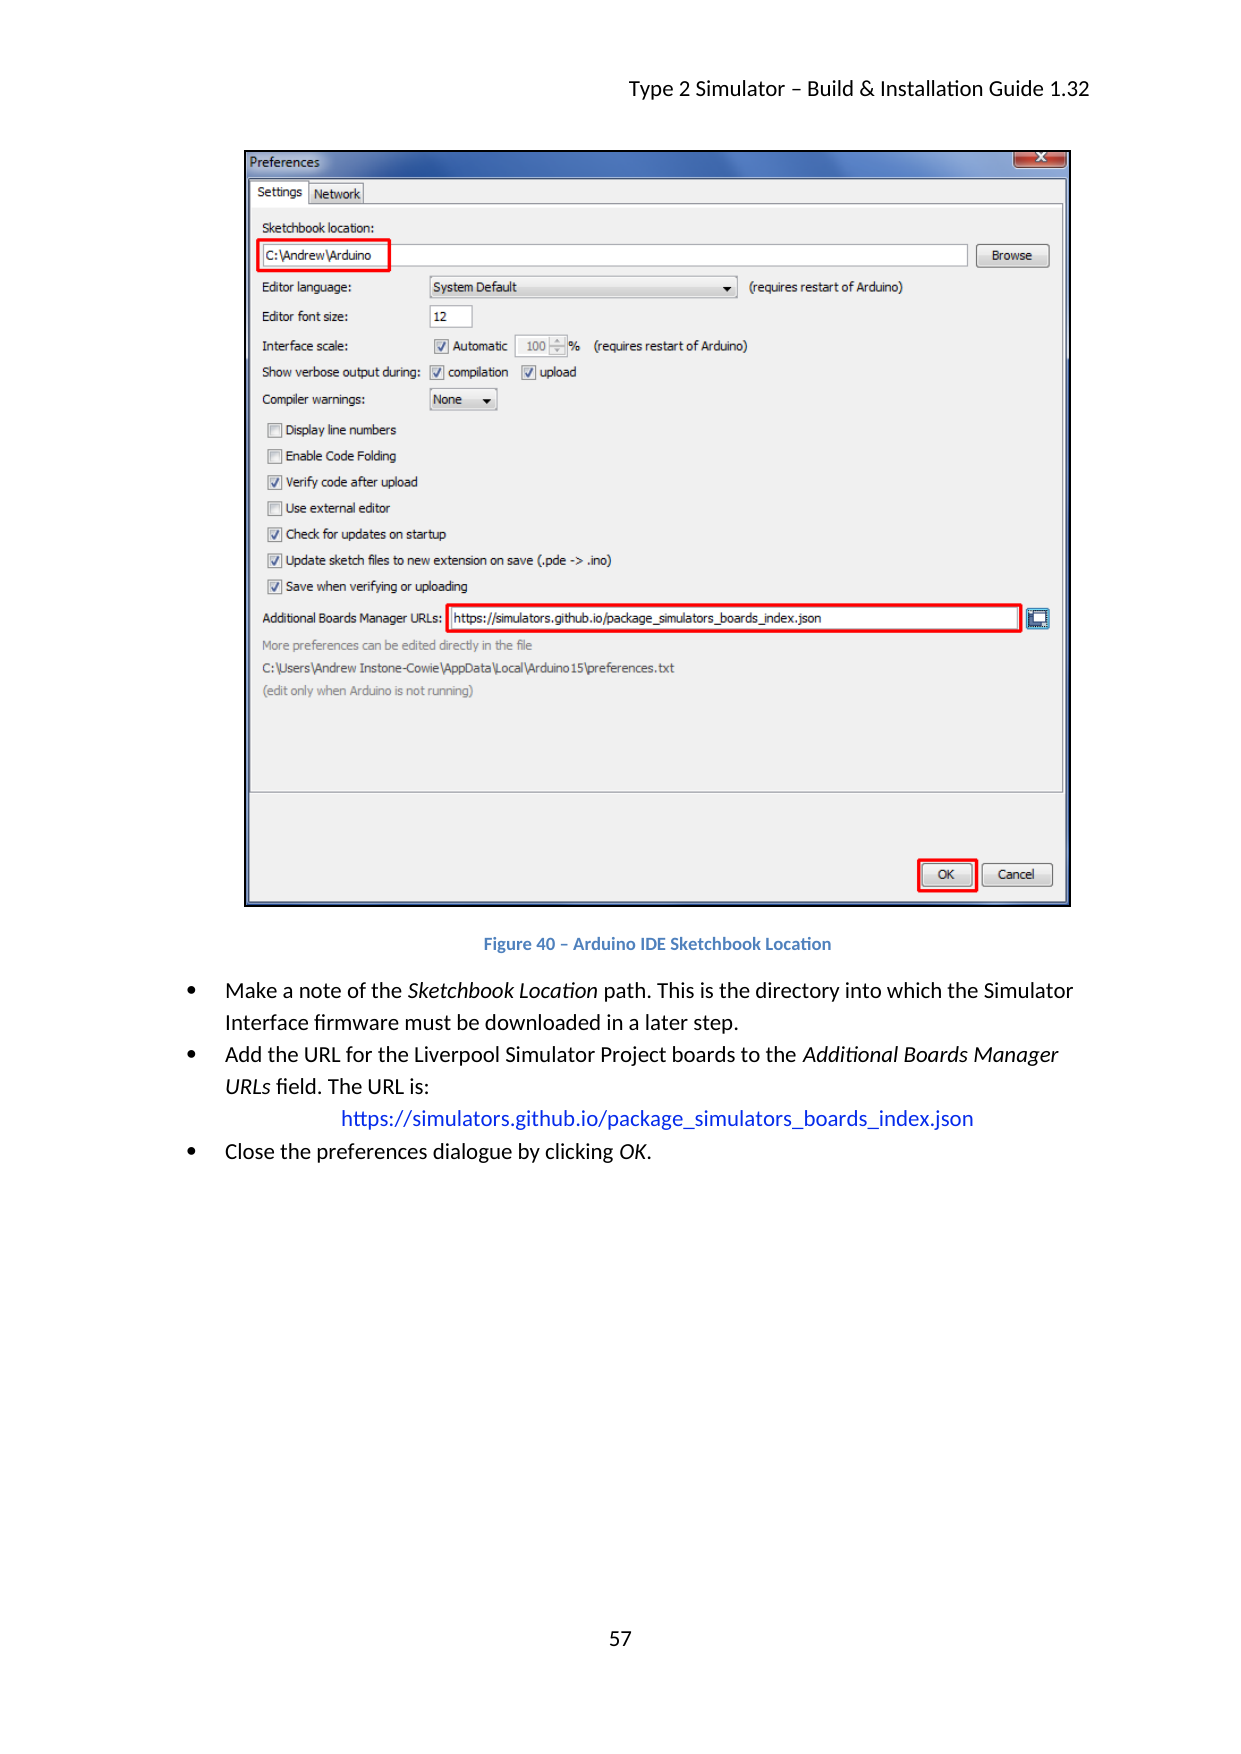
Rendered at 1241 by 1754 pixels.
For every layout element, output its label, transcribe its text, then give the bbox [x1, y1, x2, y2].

list Close the preferences dialogue by clicking OK. [187, 1137, 1090, 1165]
picture [246, 152, 1069, 905]
list https://simulators.github.io/package_simulators_boards_index.json [225, 1104, 1090, 1133]
list Add the URL for the Liverpool Simulator Project boards to the Additional Boards Manager URLs field. The URL is: [187, 1040, 1090, 1100]
list Make a note of the Sketchbook Location path. This is the directory into which the Simulator Interface firmware must be downloaded in a later step. [187, 976, 1090, 1036]
text Figure 40 – Arduino IDE Sketchbook Location [225, 932, 1090, 955]
